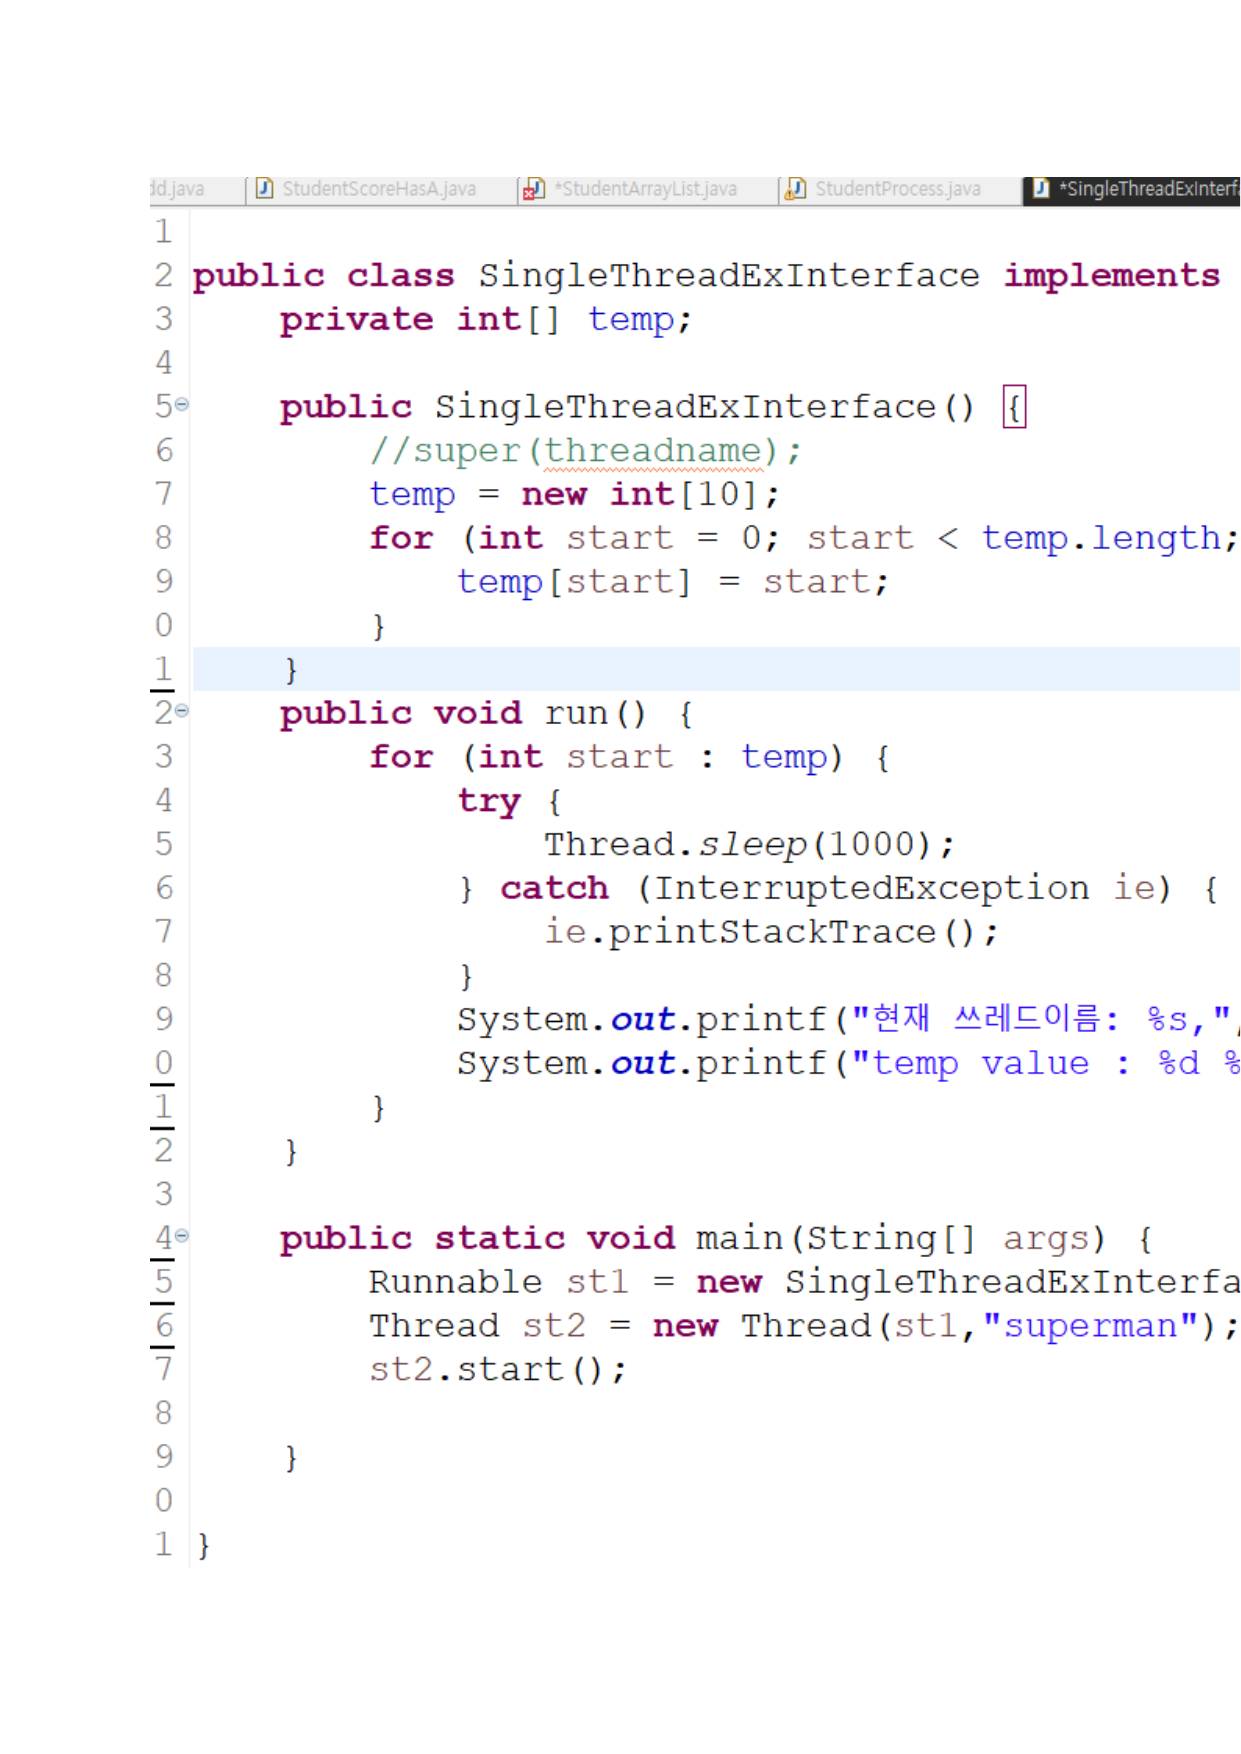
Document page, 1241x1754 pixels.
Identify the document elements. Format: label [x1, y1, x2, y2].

picture [150, 177, 1241, 1568]
